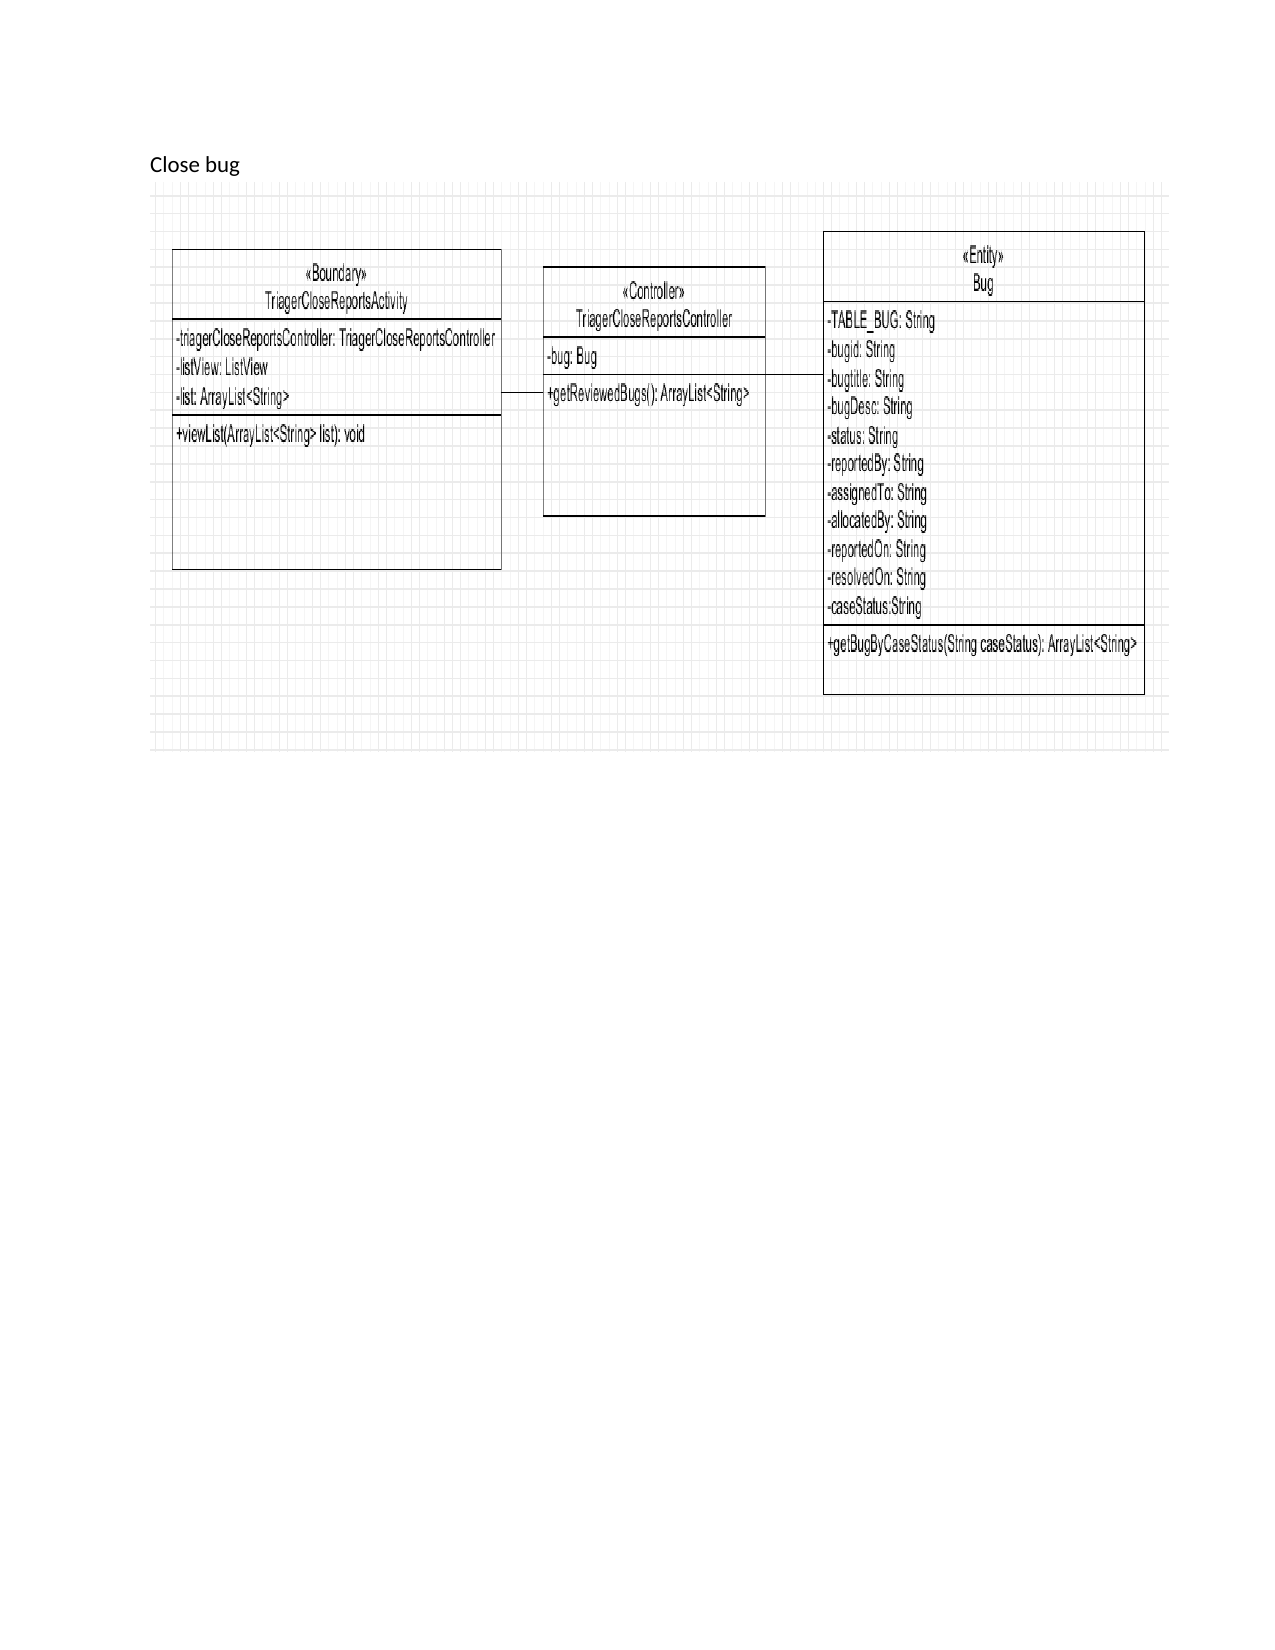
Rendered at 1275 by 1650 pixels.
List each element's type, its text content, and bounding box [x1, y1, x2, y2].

picture [150, 182, 1169, 752]
text Close bug [150, 150, 1125, 178]
